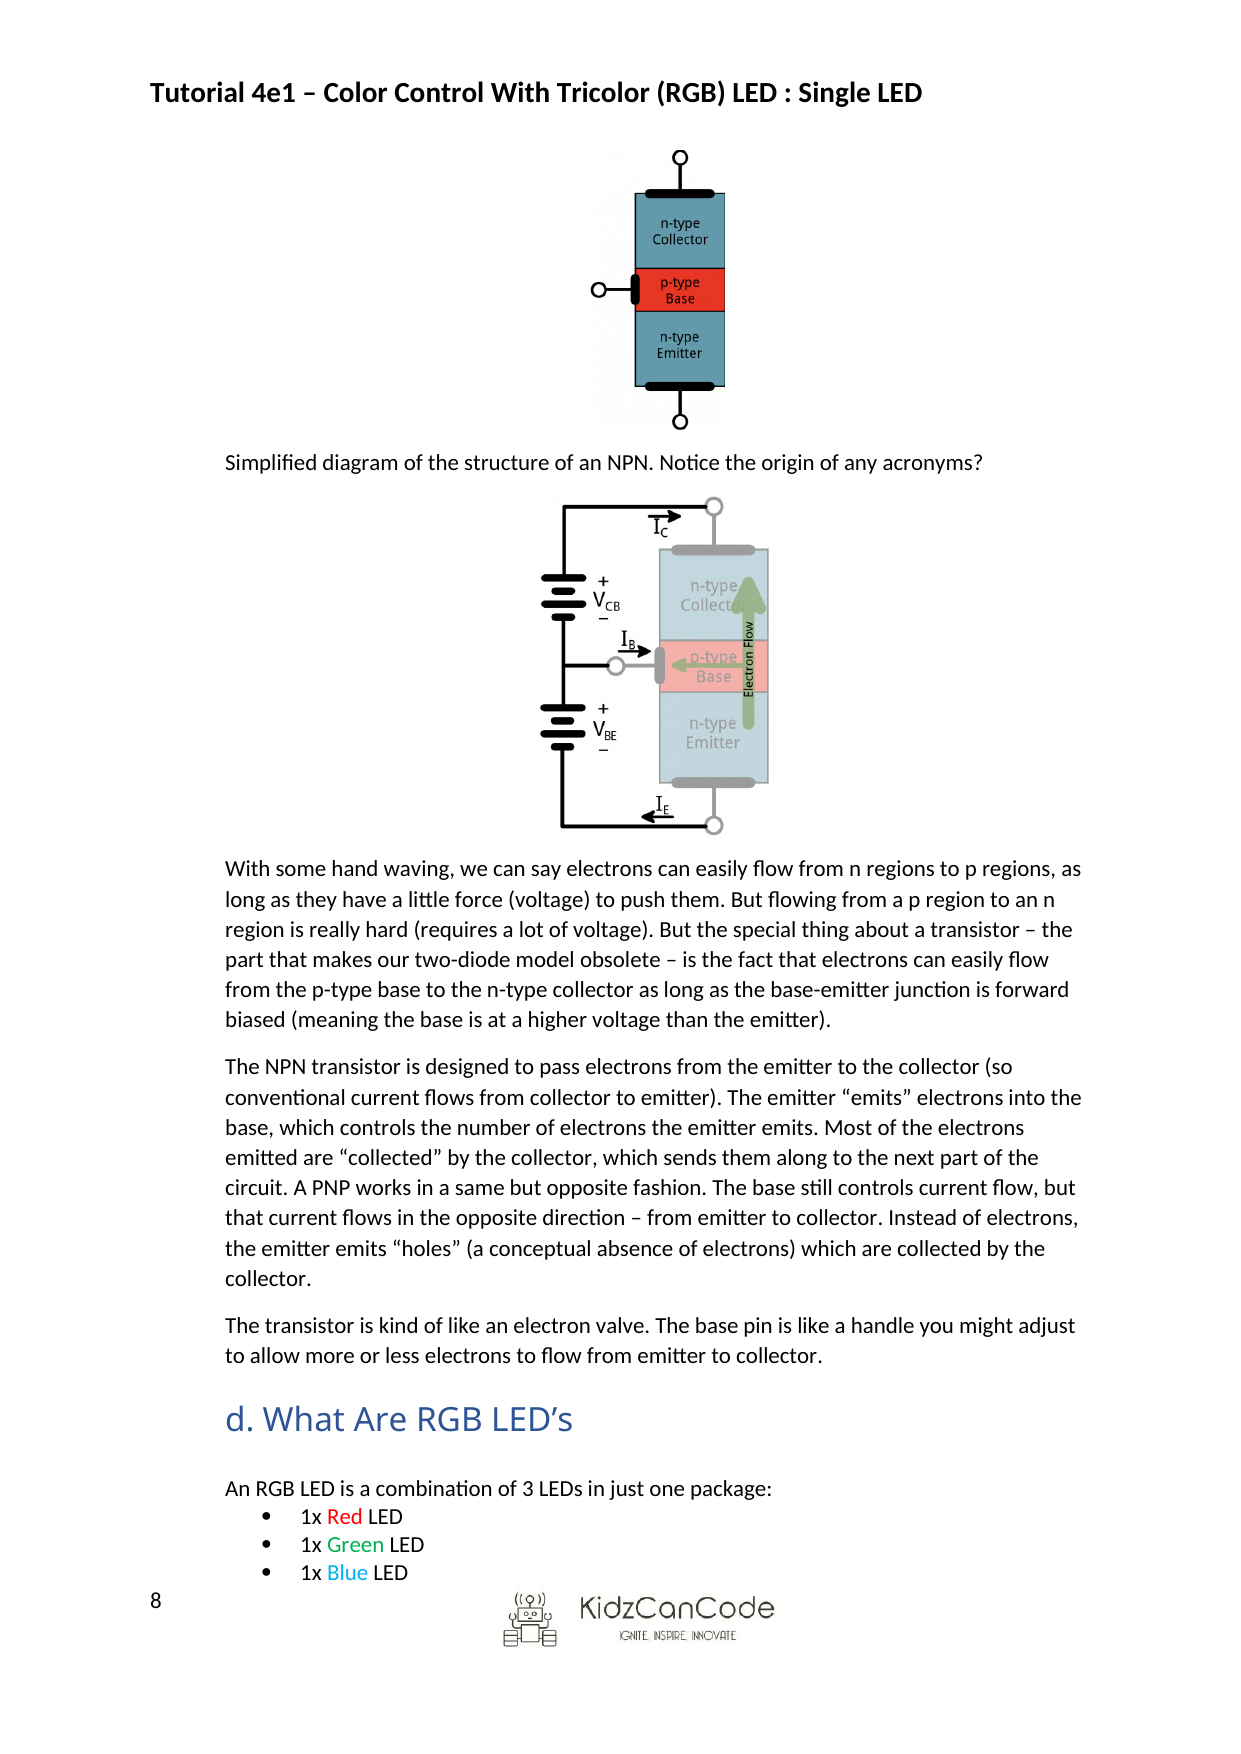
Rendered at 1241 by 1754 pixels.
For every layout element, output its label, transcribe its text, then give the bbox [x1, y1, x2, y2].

text Simplified diagram of the structure of an NPN. Notice the origin of any acronyms? [225, 448, 1090, 476]
list 1x Green LED [262, 1530, 1090, 1558]
picture [590, 150, 725, 430]
list 1x Red LED [262, 1502, 1090, 1530]
text An RGB LED is a combination of 3 LEDs in just one package: [225, 1474, 1090, 1502]
text The NPN transistor is designed to pass electrons from the emitter to the collector (so conventional current flows from collector to emitter). The emitter “emits” electrons into the base, which controls the number of electrons the emitter emits. Most of the electrons emitted are “collected” by the collector, which sends them along to the next part of the circuit. A PNP works in a same but opposite fashion. The base still controls current flow, but that current flows in the opposite direction – from emitter to collector. Instead of electrons, the emitter emits “holes” (a conceptual absence of electrons) which are collected by the collector. [225, 1052, 1090, 1292]
picture [497, 1586, 781, 1653]
list 1x Blue LED [262, 1558, 1090, 1586]
text With some hand waving, we can say electrons can easily flow from n regions to p regions, as long as they have a little force (voltage) to push them. But flowing from a p region to an n region is really hard (requires a lot of voltage). But the special thing about a transistor – the part that makes our two-diode model obsolete – is the fact that electrons can easily flow from the p-type base to the n-type collector as long as the base-emitter junction is forward biased (meaning the base is at a higher voltage than the emitter). [225, 854, 1090, 1034]
subtitle What Are RGB LED’s [225, 1396, 1090, 1442]
picture [537, 495, 778, 836]
text The transistor is kind of like an electron valve. The base pin is like a handle you might adjust to allow more or less electrons to flow from emitter to collector. [225, 1311, 1090, 1369]
